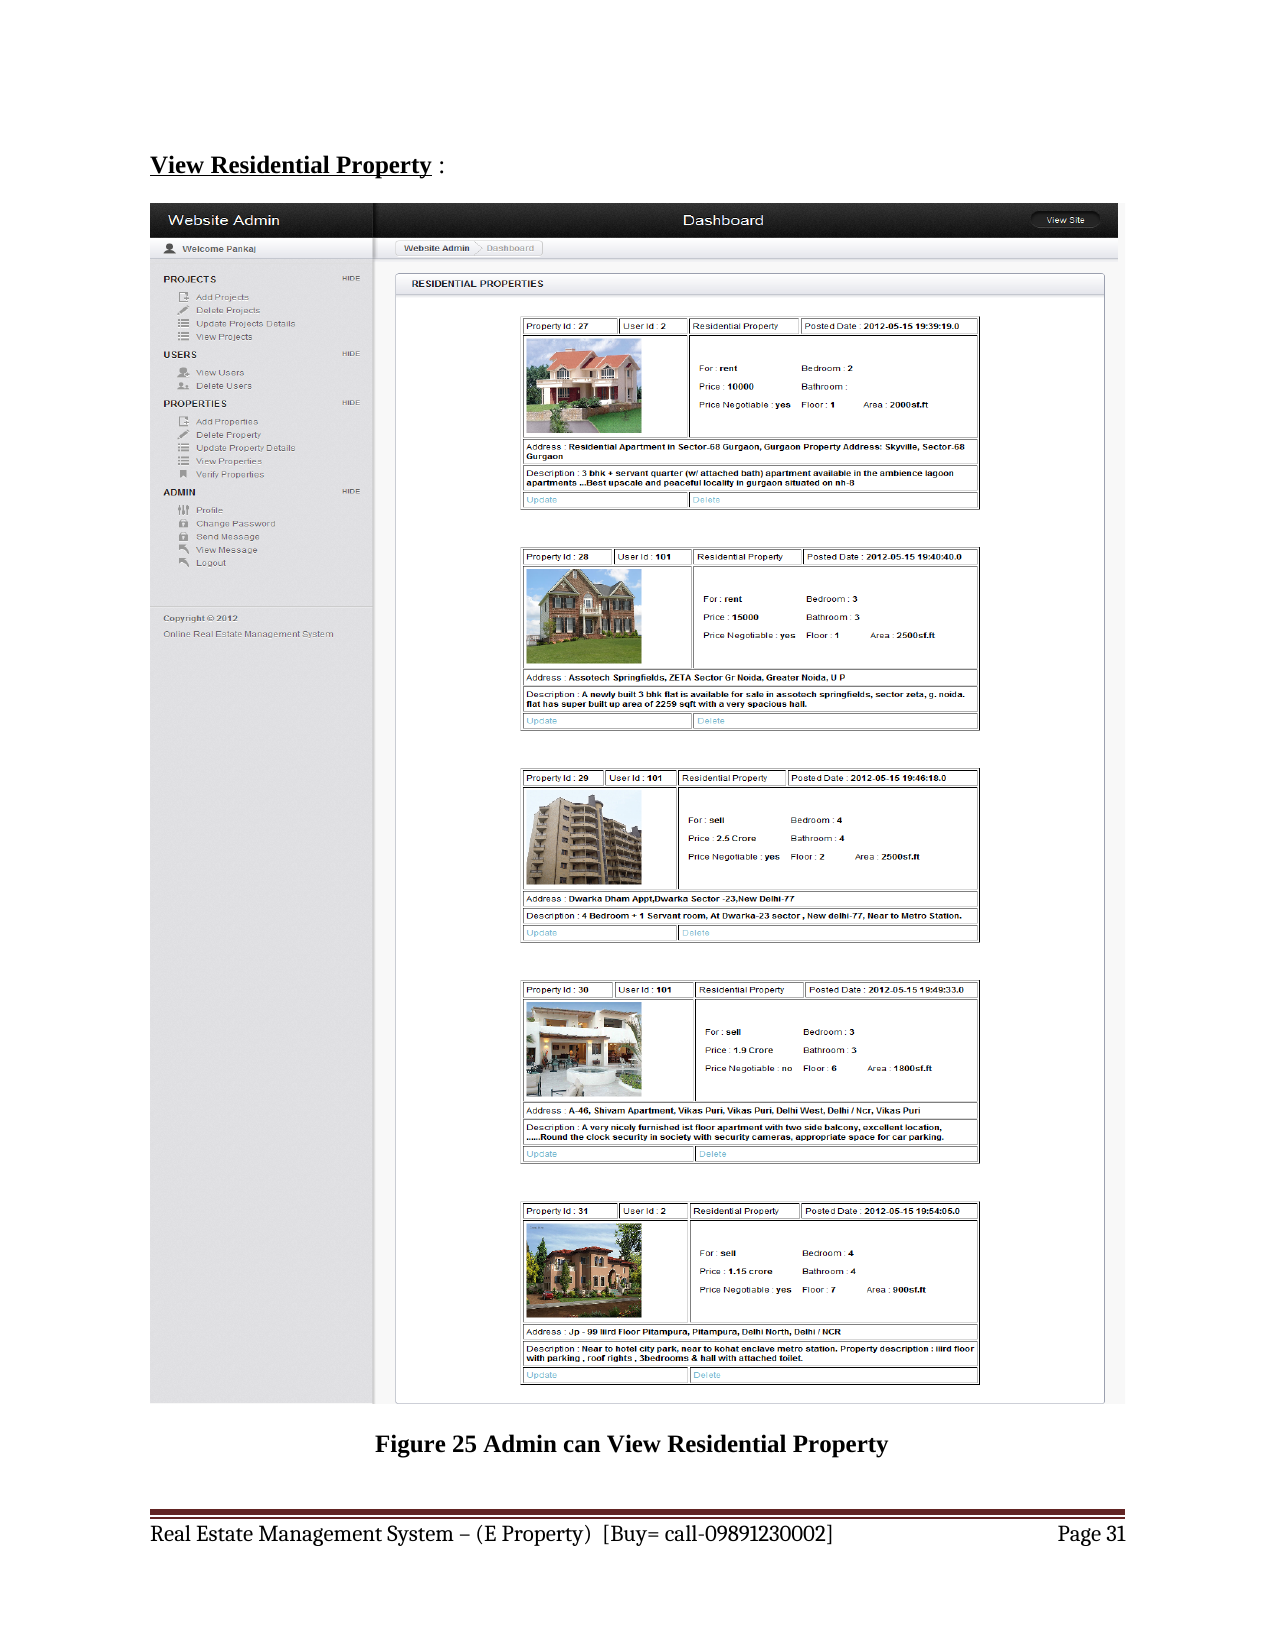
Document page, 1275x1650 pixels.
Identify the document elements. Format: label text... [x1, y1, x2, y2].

picture [150, 203, 1125, 1404]
text View Residential Property : [150, 150, 1125, 179]
text Figure 25 Admin can View Residential Property [150, 1429, 1125, 1458]
